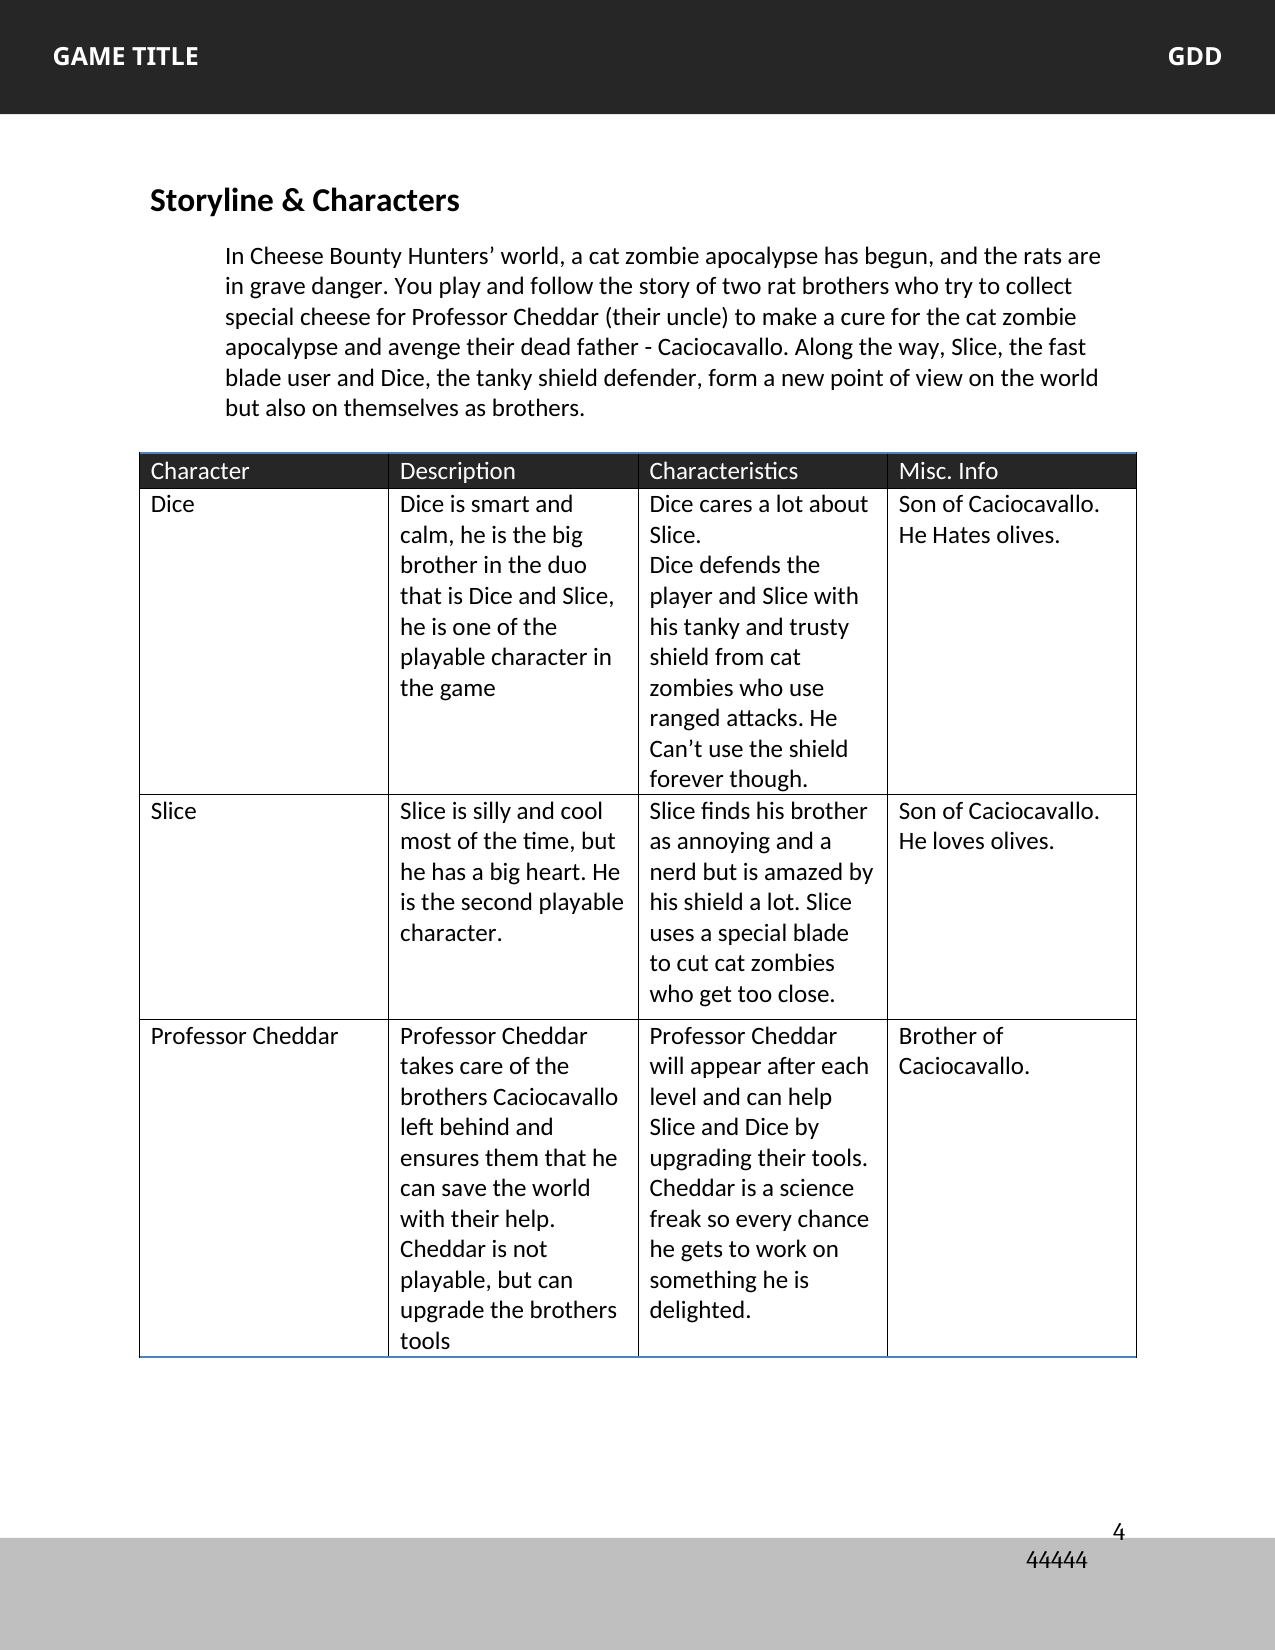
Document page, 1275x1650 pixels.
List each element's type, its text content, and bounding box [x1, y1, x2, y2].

table_cell Professor Cheddar will appear after each level and can help Slice and Dice by upgrading their tools. Cheddar is a science freak so every chance he gets to work on something he is delighted. [639, 1020, 887, 1356]
table_cell Slice is silly and cool most of the time, but he has a big heart. He is the second playable character. [389, 795, 638, 1019]
table_cell Dice [140, 489, 388, 794]
table_cell Dice cares a lot about Slice. Dice defends the player and Slice with his tanky and trusty shield from cat zombies who use ranged attacks. He Can’t use the shield forever though. [639, 489, 887, 794]
table_cell Professor Cheddar takes care of the brothers Caciocavallo left behind and ensures them that he can save the world with their help. Cheddar is not playable, but can upgrade the brothers tools [389, 1020, 638, 1356]
table_cell Dice is smart and calm, he is the big brother in the duo that is Dice and Slice, he is one of the playable character in the game [389, 489, 638, 794]
table_header Character [140, 454, 388, 488]
table_cell Slice finds his brother as annoying and a nerd but is amazed by his shield a lot. Slice uses a special blade to cut cat zombies who get too close. [639, 795, 887, 1019]
table_cell Brother of Caciocavallo. [888, 1020, 1136, 1356]
table_header Misc. Info [888, 454, 1136, 488]
table_header Characteristics [639, 454, 887, 488]
subtitle Storyline & Characters [150, 179, 1125, 219]
text In Cheese Bounty Hunters’ world, a cat zombie apocalypse has begun, and the rats are in grave danger. You play and follow the story of two rat brothers who try to collect special cheese for Professor Cheddar (their uncle) to make a cure for the cat zombie apocalypse and avenge their dead father - Caciocavallo. Along the way, Slice, the fast blade user and Dice, the tanky shield defender, form a new point of view on the world but also on themselves as brothers. [225, 240, 1125, 423]
table_cell Professor Cheddar [140, 1020, 388, 1356]
table_cell Son of Caciocavallo. He loves olives. [888, 795, 1136, 1019]
table_header Description [389, 454, 638, 488]
table_cell Slice [140, 795, 388, 1019]
table_cell Son of Caciocavallo. He Hates olives. [888, 489, 1136, 794]
